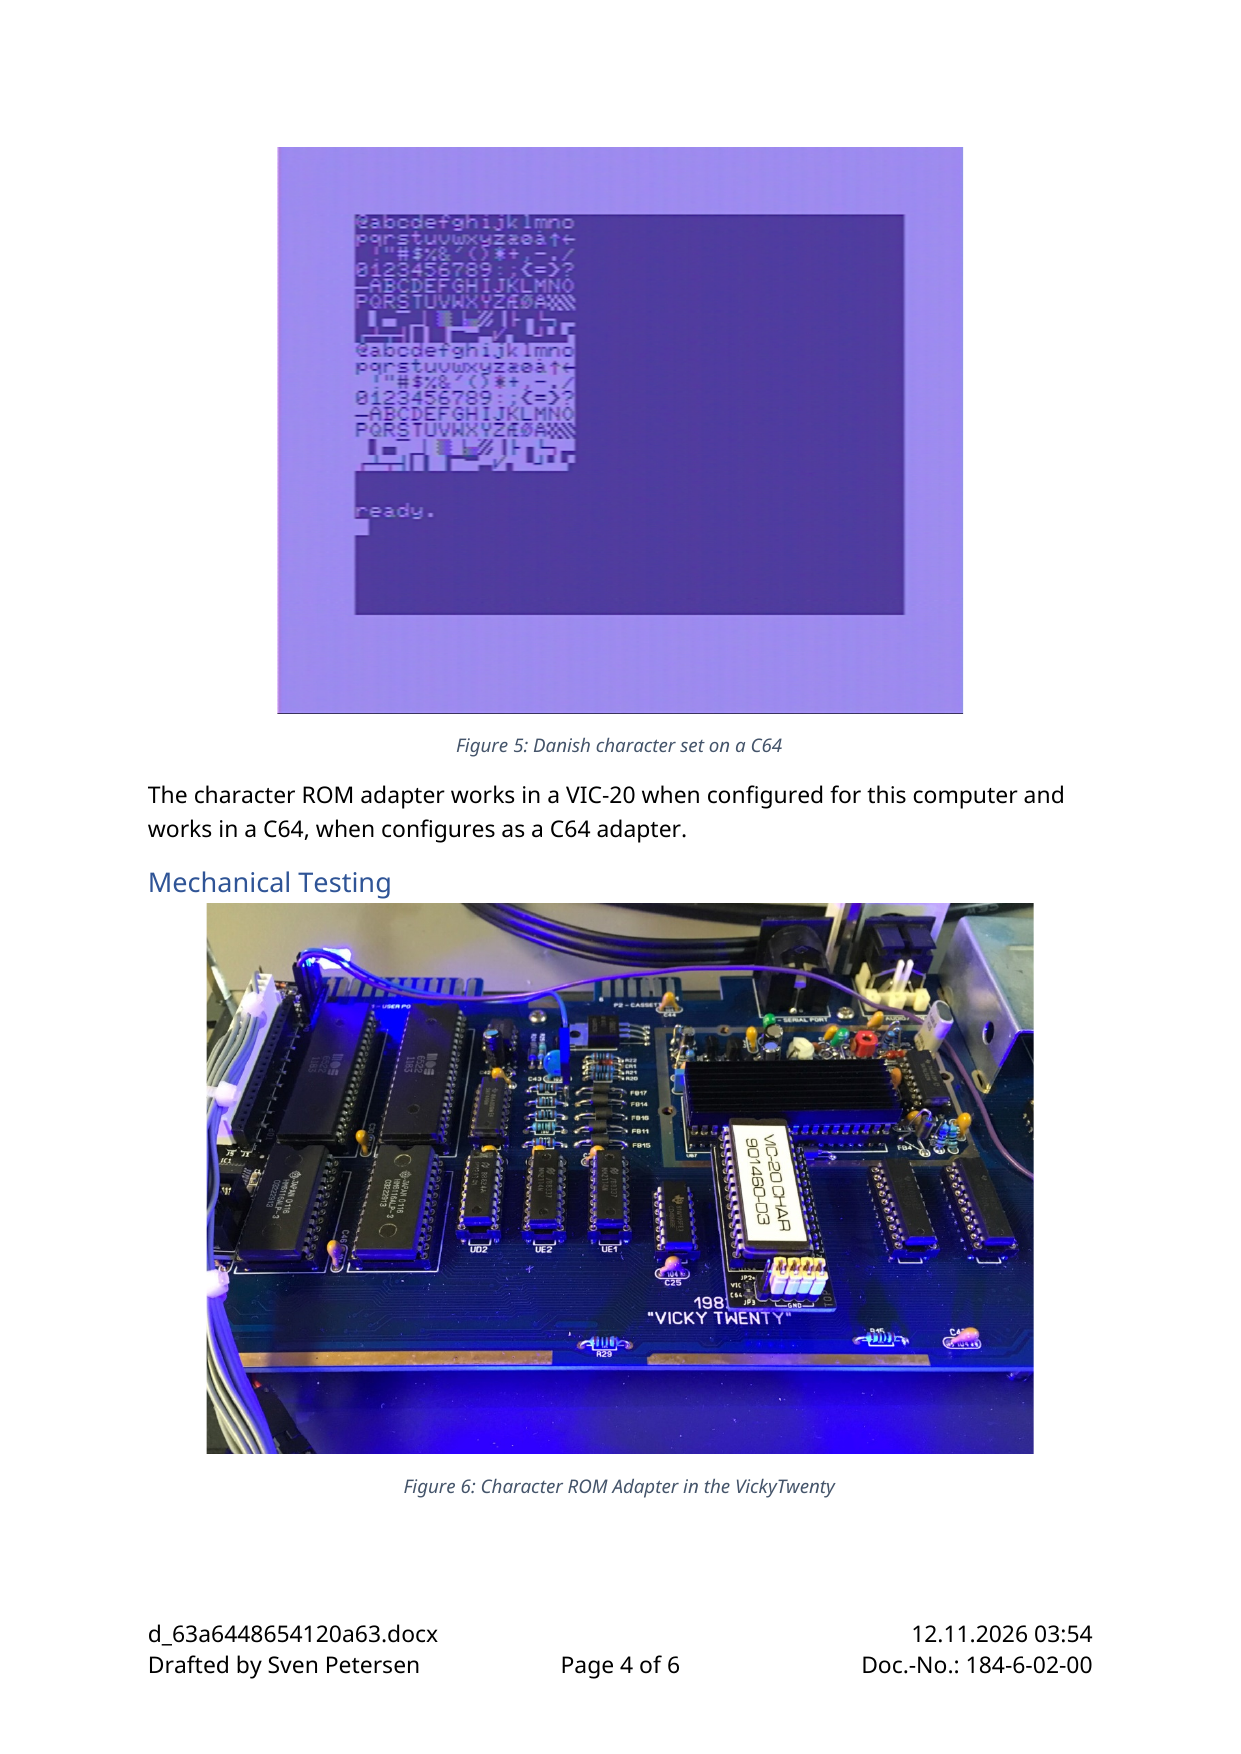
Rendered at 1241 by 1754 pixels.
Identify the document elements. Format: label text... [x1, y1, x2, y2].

text The character ROM adapter works in a VIC-20 when configured for this computer and works in a C64, when configures as a C64 adapter. [148, 779, 1093, 844]
subtitle Mechanical Testing [148, 863, 1093, 900]
text Figure 6: Character ROM Adapter in the VickyTwenty [148, 1473, 1093, 1499]
text Figure 5: Danish character set on a C64 [148, 733, 1093, 758]
picture [206, 903, 1034, 1454]
picture [277, 147, 964, 714]
